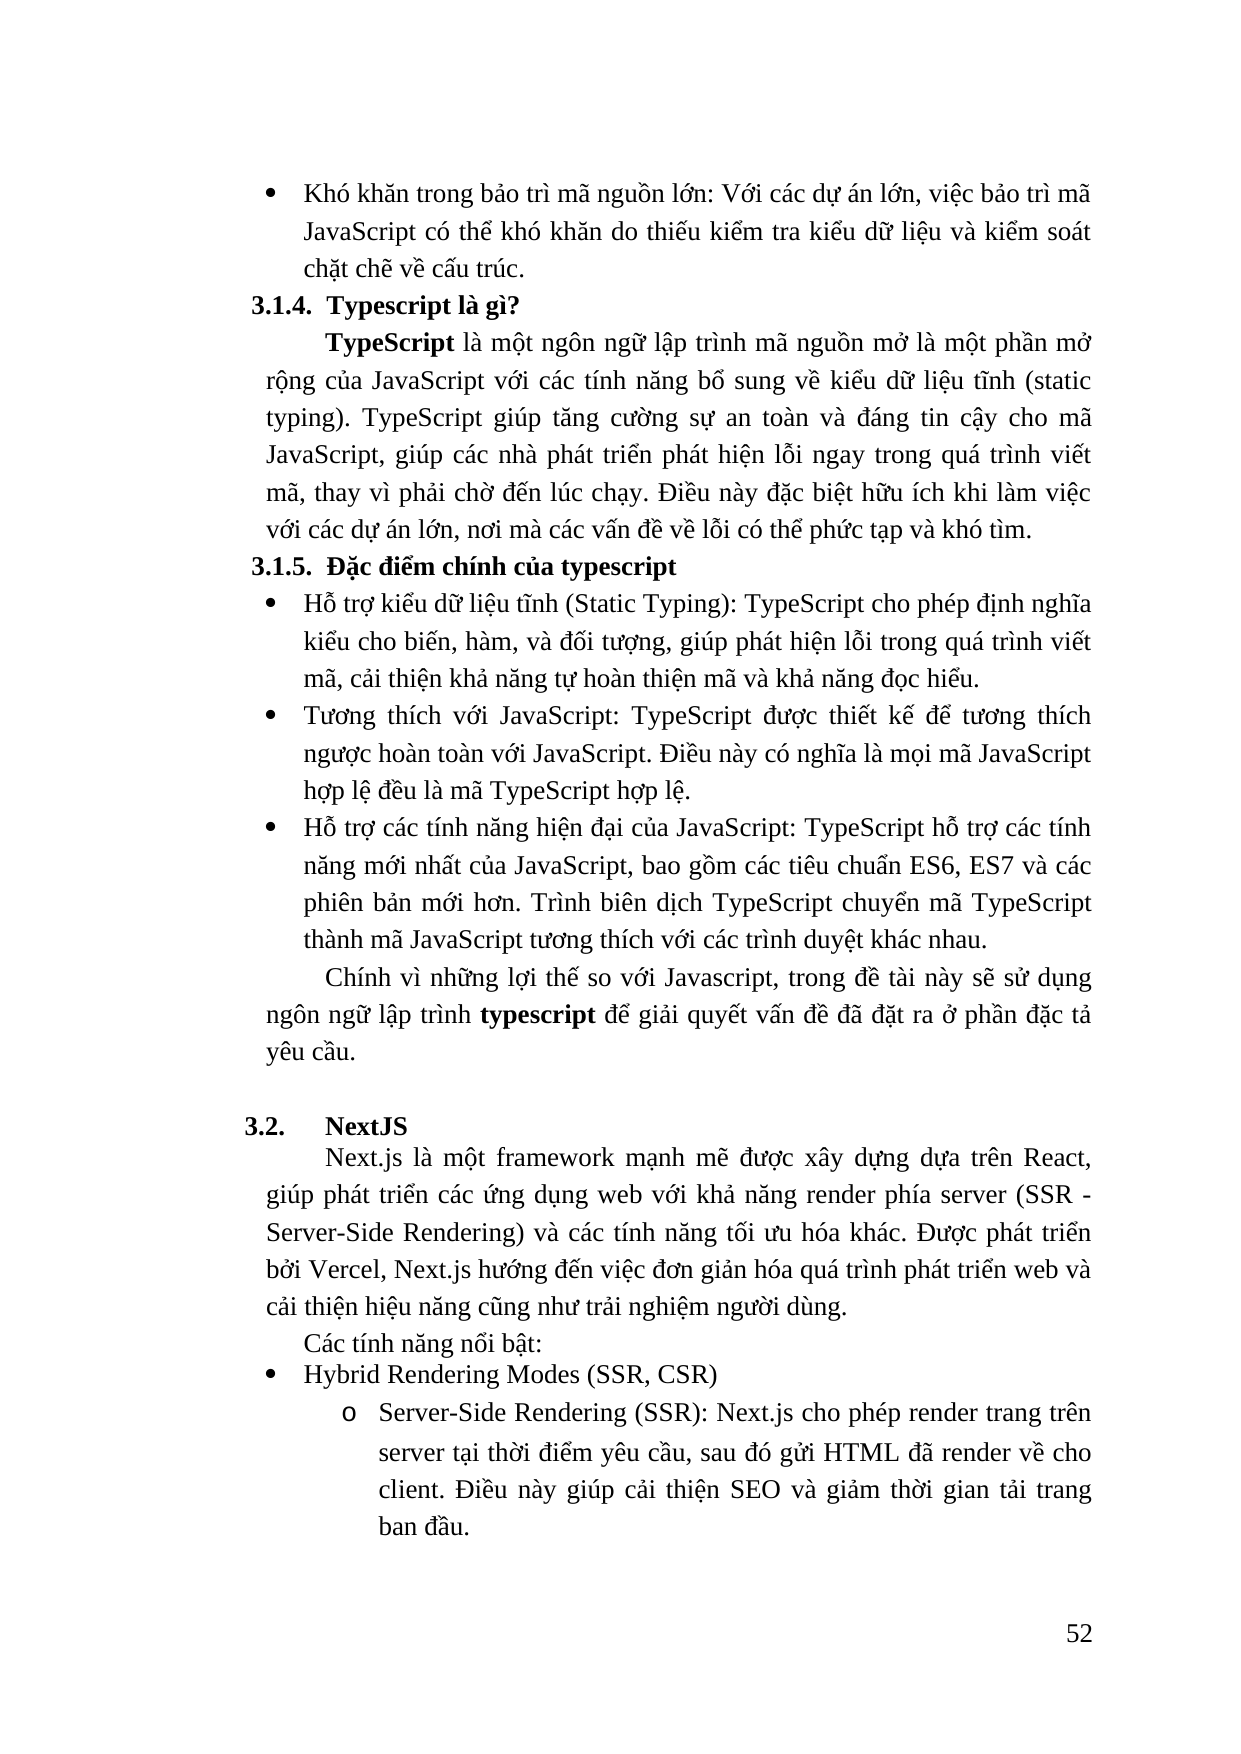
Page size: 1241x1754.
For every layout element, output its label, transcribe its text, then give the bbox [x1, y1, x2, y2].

subtitle NextJS [244, 1110, 1093, 1141]
text Chính vì những lợi thế so với Javascript, trong đề tài này sẽ sử dụng ngôn ngữ lập trình typescript để giải quyết vấn đề đã đặt ra ở phần đặc tả yêu cầu. [266, 961, 1093, 1066]
list Hỗ trợ các tính năng hiện đại của JavaScript: TypeScript hỗ trợ các tính năng mới nhất của JavaScript, bao gồm các tiêu chuẩn ES6, ES7 và các phiên bản mới hơn. Trình biên dịch TypeScript chuyển mã TypeScript thành mã JavaScript tương thích với các trình duyệt khác nhau. [266, 811, 1093, 954]
list Đặc điểm chính của typescript [251, 550, 1093, 581]
list Tương thích với JavaScript: TypeScript được thiết kế để tương thích ngược hoàn toàn với JavaScript. Điều này có nghĩa là mọi mã JavaScript hợp lệ đều là mã TypeScript hợp lệ. [266, 699, 1093, 805]
text Các tính năng nổi bật: [244, 1327, 1093, 1359]
text TypeScript là một ngôn ngữ lập trình mã nguồn mở là một phần mở rộng của JavaScript với các tính năng bổ sung về kiểu dữ liệu tĩnh (static typing). TypeScript giúp tăng cường sự an toàn và đáng tin cậy cho mã JavaScript, giúp các nhà phát triển phát hiện lỗi ngay trong quá trình viết mã, thay vì phải chờ đến lúc chạy. Điều này đặc biệt hữu ích khi làm việc với các dự án lớn, nơi mà các vấn đề về lỗi có thể phức tạp và khó tìm. [266, 326, 1093, 544]
list Hỗ trợ kiểu dữ liệu tĩnh (Static Typing): TypeScript cho phép định nghĩa kiểu cho biến, hàm, và đối tượng, giúp phát hiện lỗi trong quá trình viết mã, cải thiện khả năng tự hoàn thiện mã và khả năng đọc hiểu. [266, 587, 1093, 693]
list Typescript là gì? [251, 289, 1093, 320]
text Next.js là một framework mạnh mẽ được xây dựng dựa trên React, giúp phát triển các ứng dụng web với khả năng render phía server (SSR - Server-Side Rendering) và các tính năng tối ưu hóa khác. Được phát triển bởi Vercel, Next.js hướng đến việc đơn giản hóa quá trình phát triển web và cải thiện hiệu năng cũng như trải nghiệm người dùng. [266, 1141, 1093, 1321]
list Hybrid Rendering Modes (SSR, CSR) [266, 1359, 1093, 1390]
list Server-Side Rendering (SSR): Next.js cho phép render trang trên server tại thời điểm yêu cầu, sau đó gửi HTML đã render về cho client. Điều này giúp cải thiện SEO và giảm thời gian tải trang ban đầu. [341, 1396, 1093, 1541]
list Khó khăn trong bảo trì mã nguồn lớn: Với các dự án lớn, việc bảo trì mã JavaScript có thể khó khăn do thiếu kiểm tra kiểu dữ liệu và kiểm soát chặt chẽ về cấu trúc. [266, 177, 1093, 283]
